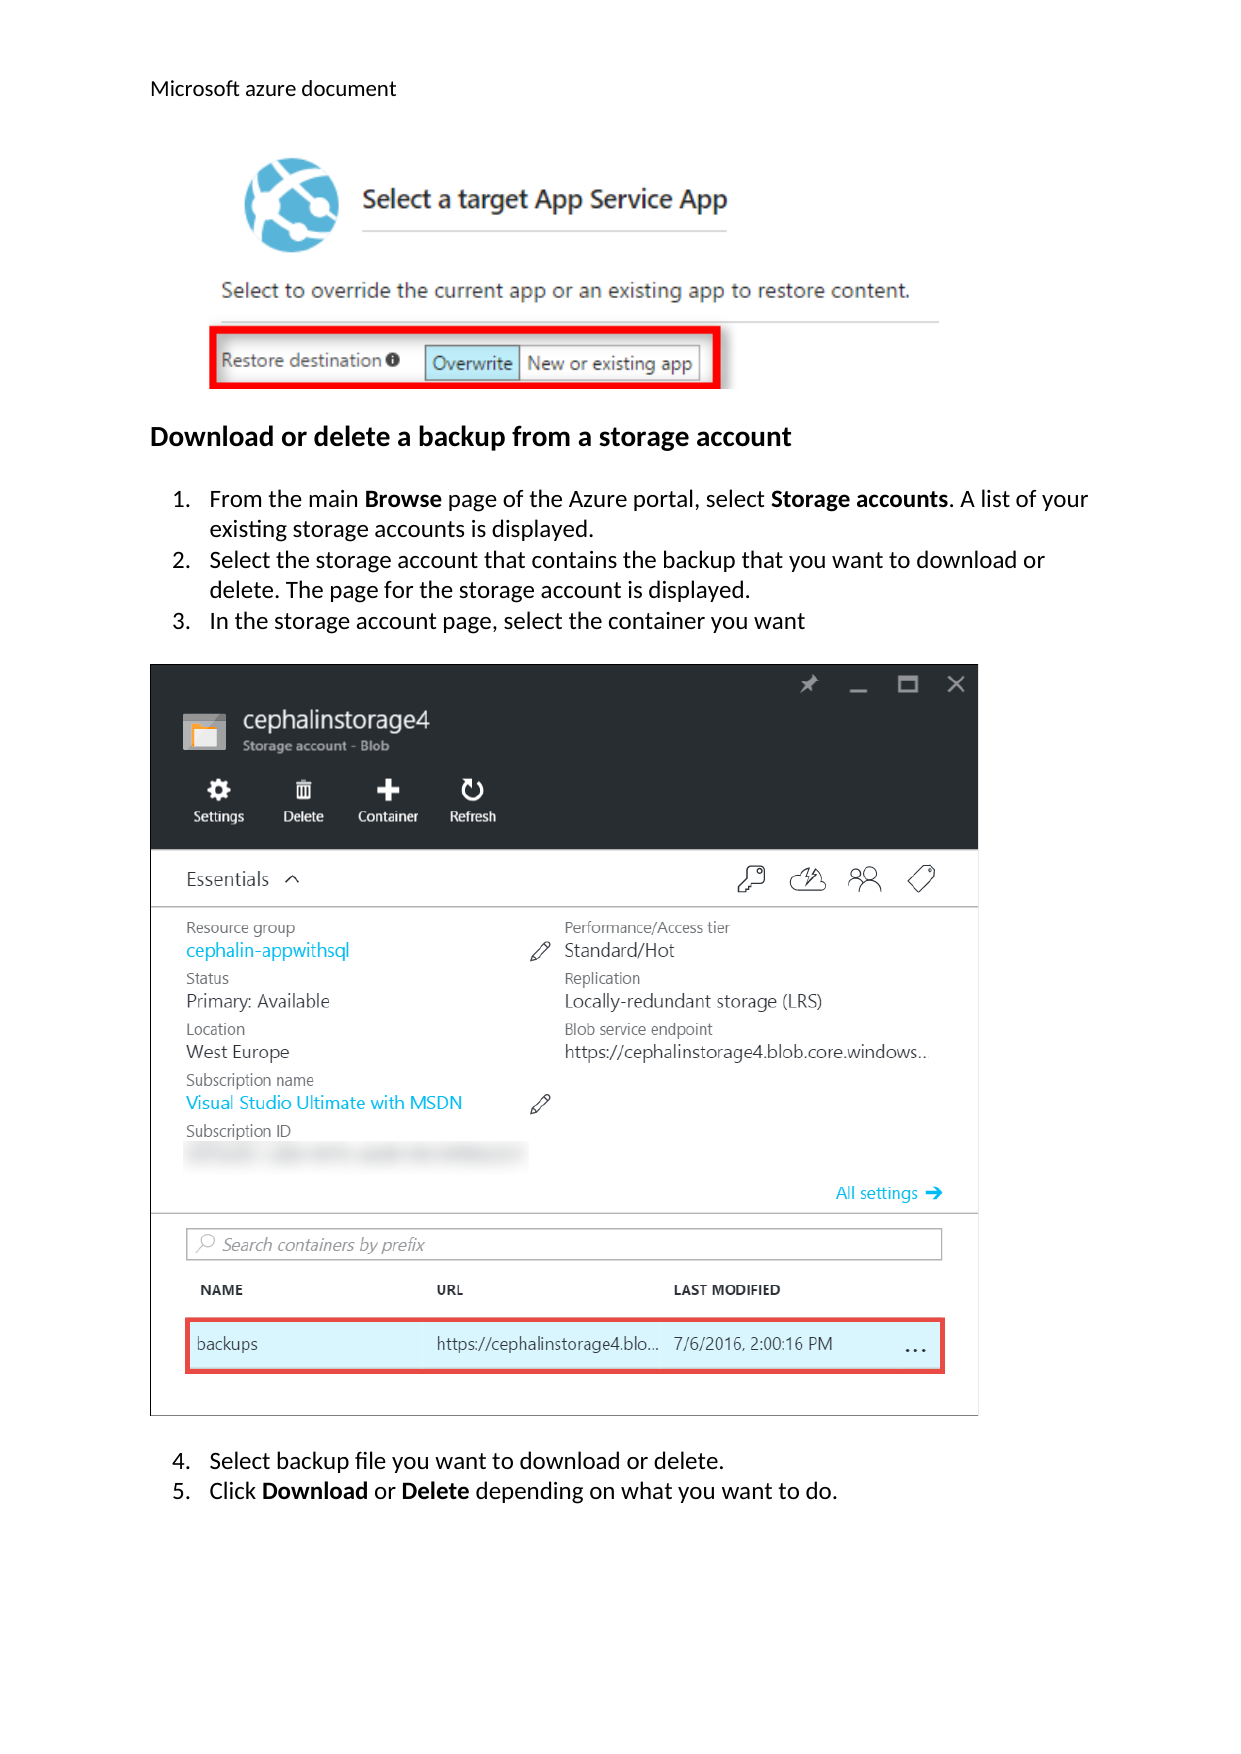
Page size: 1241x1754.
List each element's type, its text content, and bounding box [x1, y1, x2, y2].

list Select backup file you want to download or delete. [172, 1445, 1090, 1475]
list In the storage account page, select the container you want [172, 605, 1090, 636]
list Select the storage account that contains the backup that you want to download or delete. The page for the storage account is displayed. [172, 544, 1090, 605]
picture [150, 664, 979, 1416]
list Click Download or Delete depending on what you want to do. [172, 1475, 1090, 1506]
list From the main Browse page of the Azure portal, select Storage accounts. A list of your existing storage accounts is displayed. [172, 483, 1090, 544]
text Download or delete a backup from a storage account [150, 418, 1090, 454]
picture [209, 150, 939, 389]
